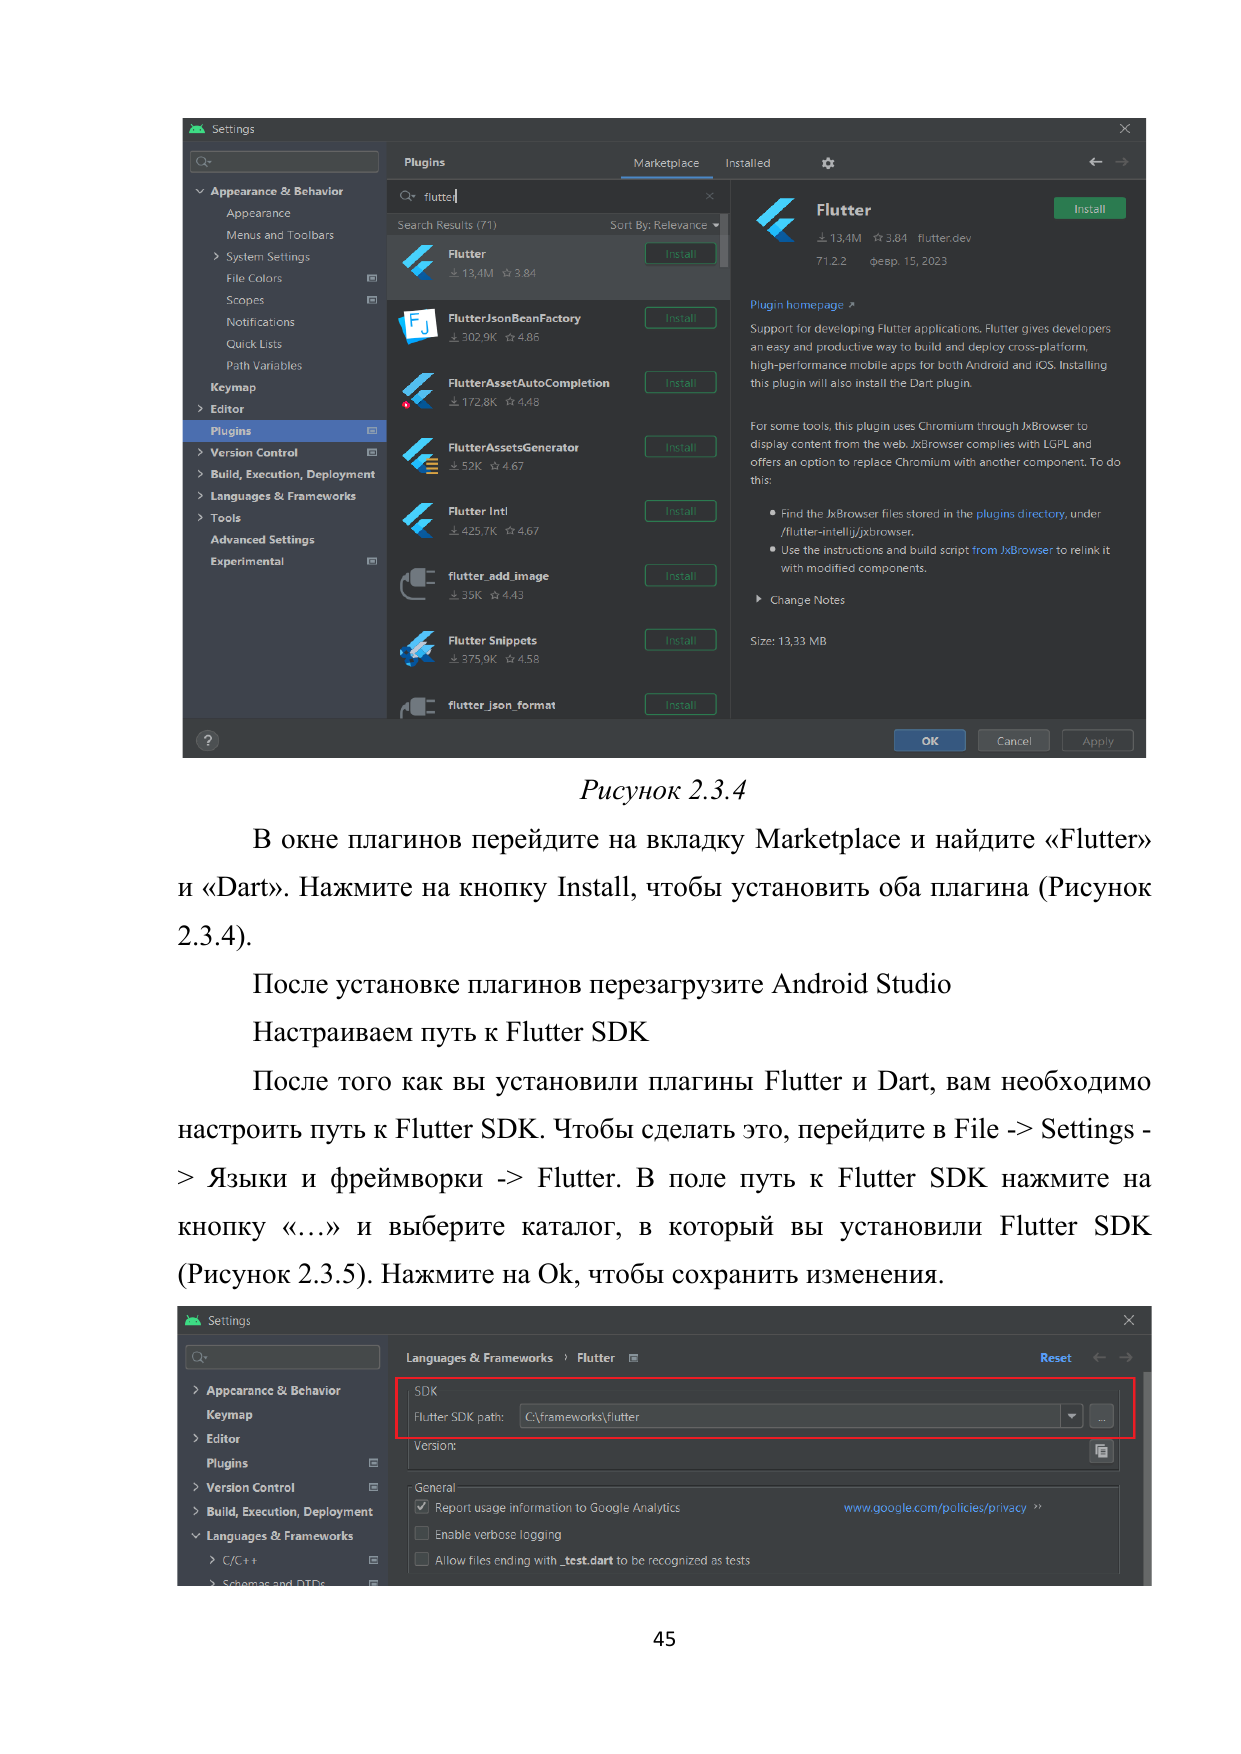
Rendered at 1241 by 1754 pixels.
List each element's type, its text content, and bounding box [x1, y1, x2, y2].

text Рисунок 2.3.4 [177, 773, 1152, 806]
text В окне плагинов перейдите на вкладку Marketplace и найдите «Flutter» и «Dart». Нажмите на кнопку Install, чтобы установить оба плагина (Рисунок 2.3.4). [177, 822, 1152, 951]
text После установке плагинов перезагрузите Android Studio [177, 967, 1152, 999]
text После того как вы установили плагины Flutter и Dart, вам необходимо настроить путь к Flutter SDK. Чтобы сделать это, перейдите в File -> Settings -> Языки и фреймворки -> Flutter. В поле путь к Flutter SDK нажмите на кнопку «…» и выберите каталог, в который вы установили Flutter SDK (Рисунок 2.3.5). Нажмите на Ok, чтобы сохранить изменения. [177, 1064, 1152, 1290]
picture [177, 1306, 1152, 1586]
picture [182, 118, 1147, 758]
text Настраиваем путь к Flutter SDK [177, 1016, 1152, 1048]
